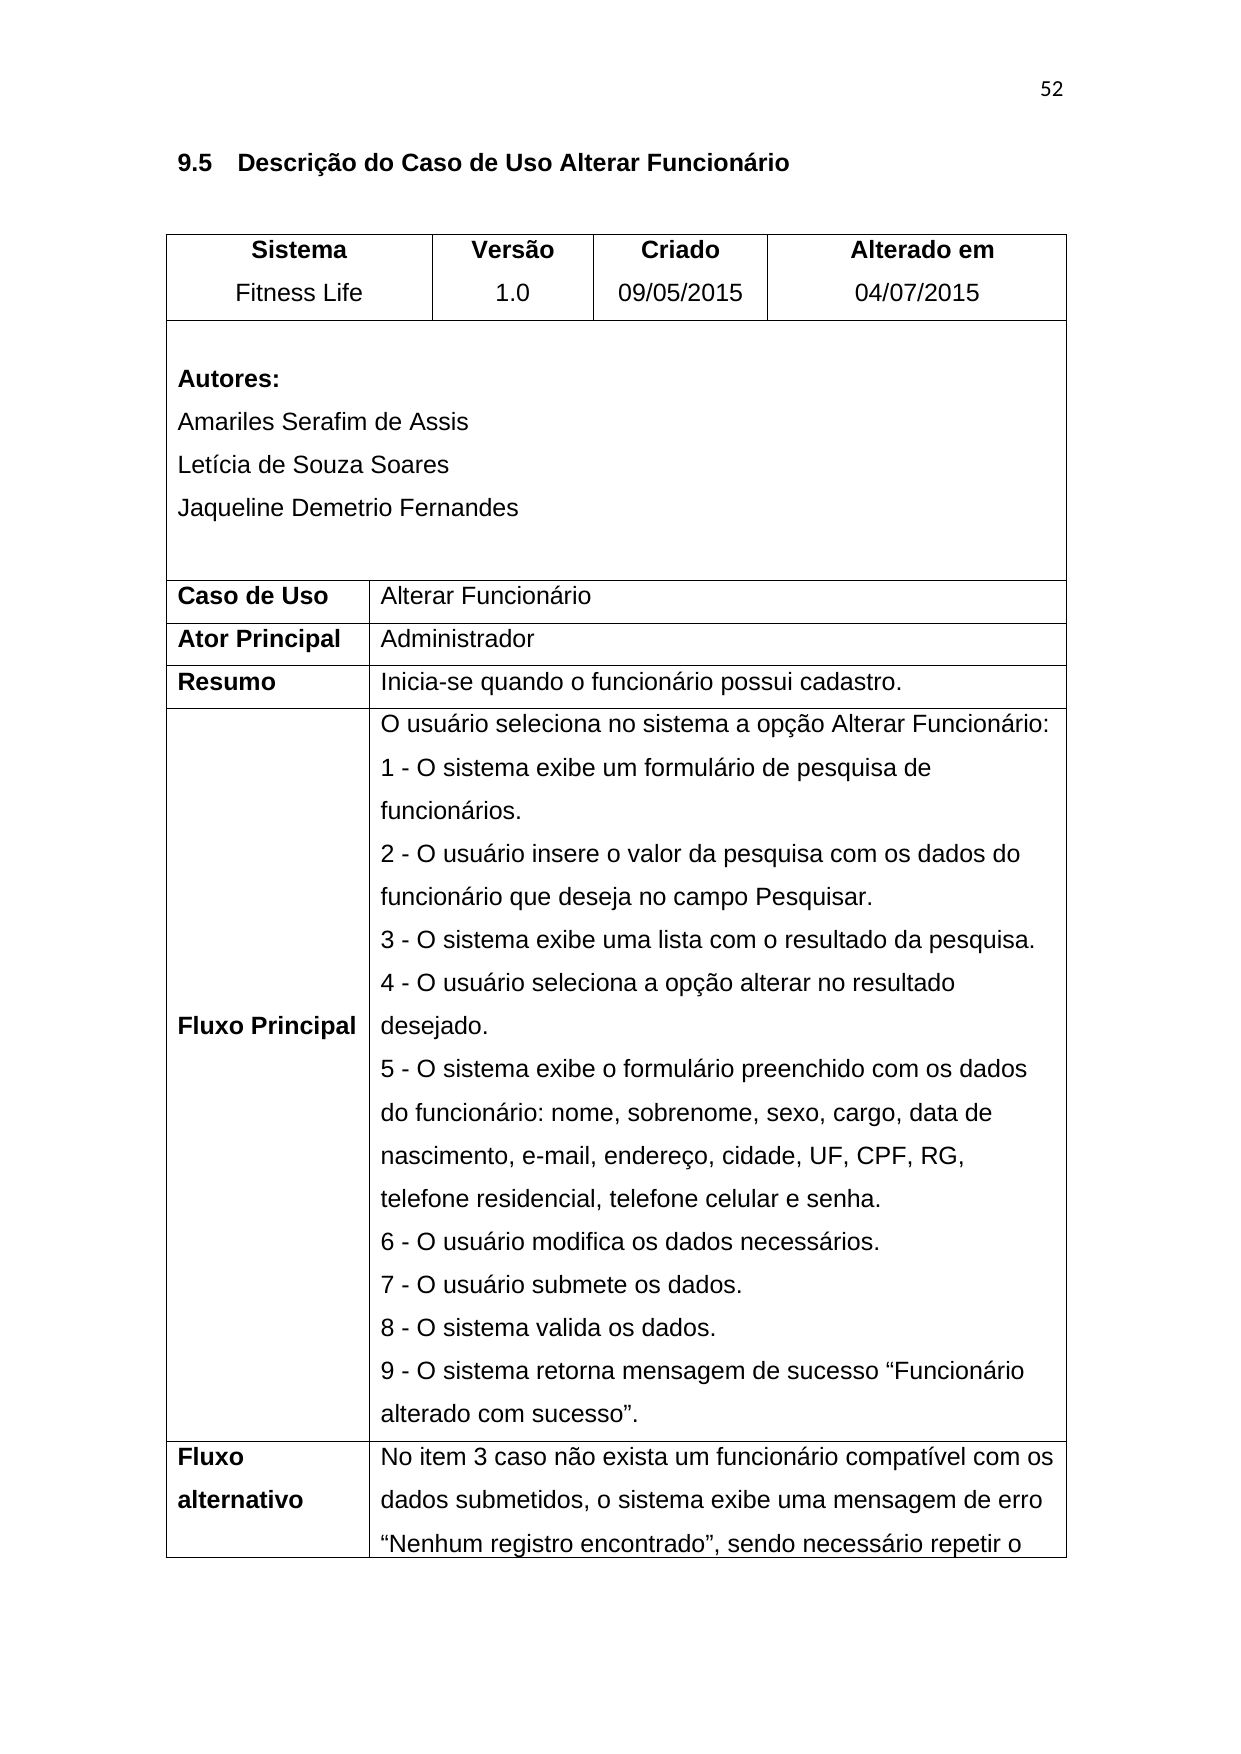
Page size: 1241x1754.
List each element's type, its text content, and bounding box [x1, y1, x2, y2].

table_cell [370, 1442, 1066, 1557]
table_cell Administrador [370, 624, 1066, 665]
table_cell O usuário seleciona no sistema a opção Alterar Funcionário: 1 - O sistema exibe um formulário de pesquisa de funcionários. 2 - O usuário insere o valor da pesquisa com os dados do funcionário que deseja no campo Pesquisar. 3 - O sistema exibe uma lista com o resultado da pesquisa. 4 - O usuário seleciona a opção alterar no resultado desejado. 5 - O sistema exibe o formulário preenchido com os dados do funcionário: nome, sobrenome, sexo, cargo, data de nascimento, e-mail, endereço, cidade, UF, CPF, RG, telefone residencial, telefone celular e senha. 6 - O usuário modifica os dados necessários. 7 - O usuário submete os dados. 8 - O sistema valida os dados. 9 - O sistema retorna mensagem de sucesso “Funcionário alterado com sucesso”. [370, 709, 1066, 1441]
table_cell Alterar Funcionário [370, 581, 1066, 622]
table_cell Ator Principal [167, 624, 369, 665]
table_cell Resumo [167, 666, 369, 708]
table_cell Caso de Uso [167, 581, 369, 622]
table_cell Inicia-se quando o funcionário possui cadastro. [370, 666, 1066, 708]
subtitle Descrição do Caso de Uso Alterar Funcionário [177, 148, 1063, 176]
table_cell Fluxo Principal [167, 709, 369, 1441]
table_cell Autores: Amariles Serafim de Assis Letícia de Souza Soares Jaqueline Demetrio Fernandes [167, 321, 1066, 579]
table_header Versão 1.0 [433, 235, 593, 320]
table_cell Fluxo alternativo [167, 1442, 369, 1557]
table_header Alterado em 04/07/2015 [768, 235, 1066, 320]
table_header Criado 09/05/2015 [594, 235, 767, 320]
table_header Sistema Fitness Life [167, 235, 432, 320]
